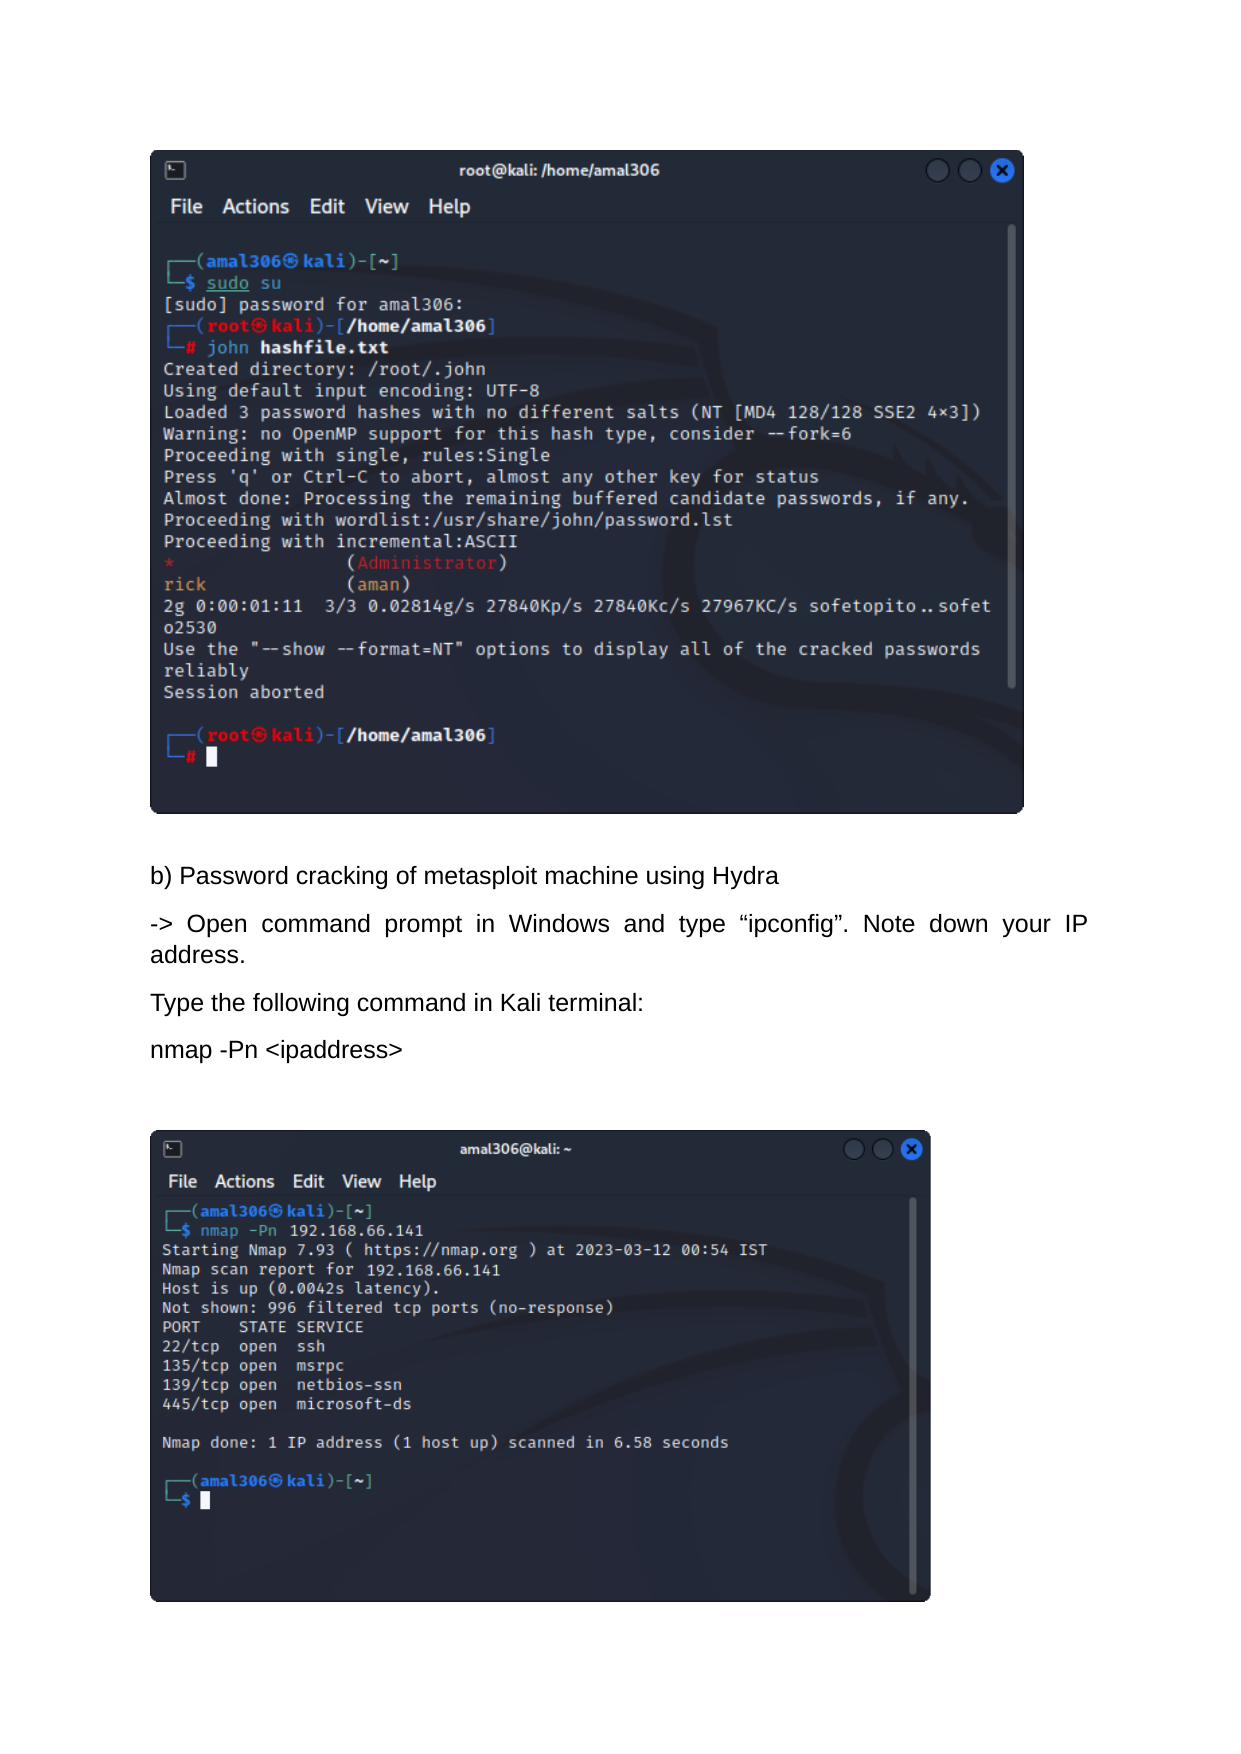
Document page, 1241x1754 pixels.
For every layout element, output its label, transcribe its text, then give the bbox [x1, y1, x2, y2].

text Type the following command in Kali terminal: [150, 988, 1090, 1016]
picture [150, 1130, 931, 1602]
text -> Open command prompt in Windows and type “ipconfig”. Note down your IP address. [150, 909, 1090, 969]
text nmap -Pn <ipaddress> [150, 1035, 1090, 1064]
picture [150, 150, 1024, 814]
text b) Password cracking of metasploit machine using Hydra [150, 861, 1090, 890]
